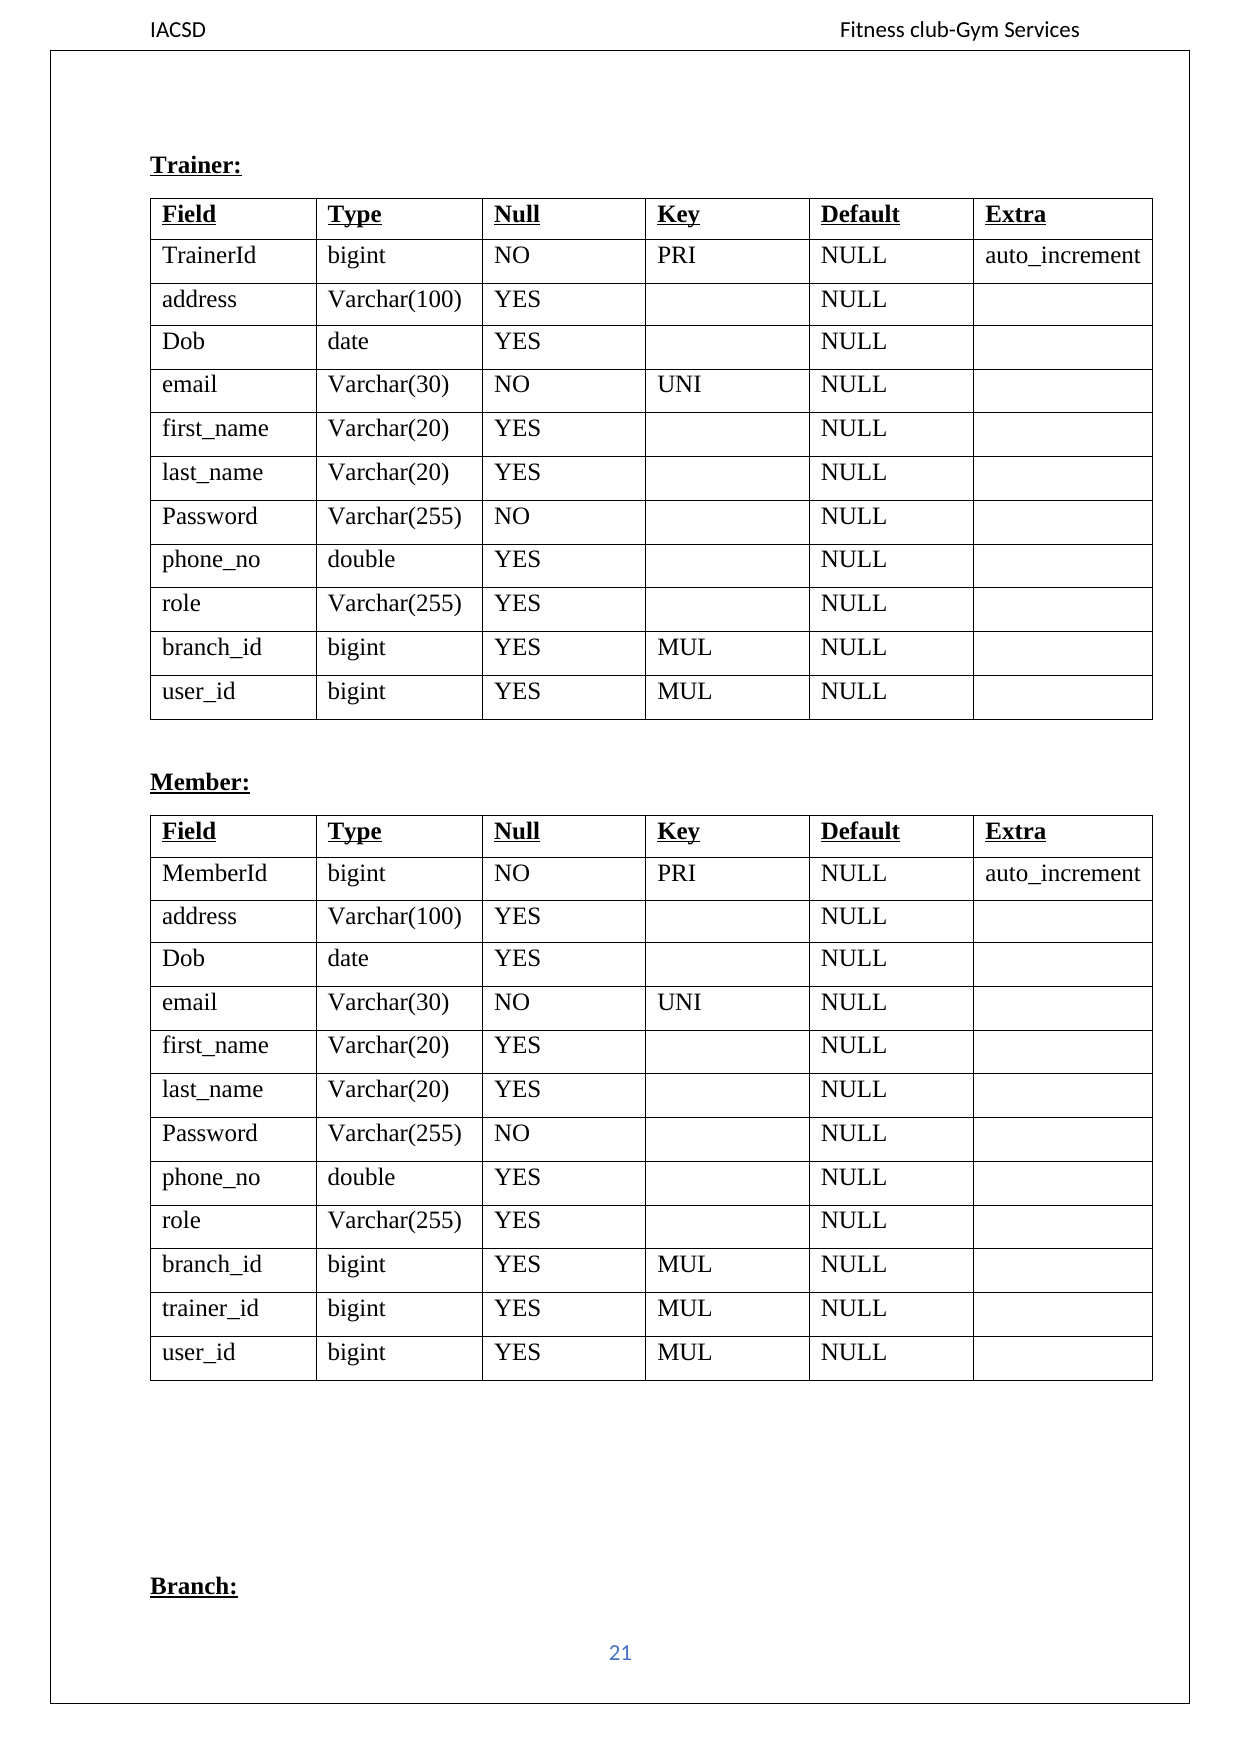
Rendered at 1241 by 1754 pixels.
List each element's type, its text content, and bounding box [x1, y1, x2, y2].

table_cell bigint [317, 240, 482, 283]
table_cell NULL [810, 413, 973, 456]
table_cell YES [483, 943, 645, 986]
table_cell [646, 284, 809, 325]
text Branch: [150, 1571, 1090, 1600]
table_cell NULL [810, 1206, 973, 1248]
table_cell address [151, 901, 316, 942]
table_cell trainer_id [151, 1293, 316, 1336]
table_cell [974, 588, 1152, 631]
table_cell YES [483, 457, 645, 500]
table_cell [974, 1293, 1152, 1336]
table_header Field [151, 816, 316, 857]
table_cell [974, 676, 1152, 718]
table_cell NULL [810, 1249, 973, 1292]
table_cell [646, 1074, 809, 1117]
table_cell NO [483, 501, 645, 543]
table_cell NULL [810, 858, 973, 900]
table_cell [974, 1249, 1152, 1292]
table_cell last_name [151, 1074, 316, 1117]
table_cell bigint [317, 858, 482, 900]
table_cell TrainerId [151, 240, 316, 283]
table_header Null [483, 816, 645, 857]
table_cell UNI [646, 370, 809, 412]
table_header Default [810, 816, 973, 857]
text Member: [150, 767, 1090, 796]
table_cell [646, 943, 809, 986]
table_cell MUL [646, 1293, 809, 1336]
table_cell NO [483, 370, 645, 412]
table_cell NULL [810, 1293, 973, 1336]
table_cell double [317, 545, 482, 587]
table_cell [974, 987, 1152, 1029]
table_cell [974, 326, 1152, 368]
table_header Extra [974, 199, 1152, 239]
table_cell NULL [810, 901, 973, 942]
table_cell NULL [810, 1074, 973, 1117]
table_cell NO [483, 240, 645, 283]
table_cell [646, 1031, 809, 1073]
table_cell Varchar(30) [317, 987, 482, 1029]
table_cell NULL [810, 1162, 973, 1204]
table_cell email [151, 987, 316, 1029]
table_cell [646, 545, 809, 587]
table_cell bigint [317, 1337, 482, 1379]
table_cell MemberId [151, 858, 316, 900]
table_cell MUL [646, 676, 809, 718]
table_cell PRI [646, 240, 809, 283]
table_cell [974, 413, 1152, 456]
table_cell NO [483, 858, 645, 900]
table_cell bigint [317, 676, 482, 718]
table_header Key [646, 199, 809, 239]
table_cell [974, 370, 1152, 412]
table_cell YES [483, 326, 645, 368]
table_cell branch_id [151, 632, 316, 675]
table_cell NULL [810, 501, 973, 543]
table_cell Varchar(20) [317, 457, 482, 500]
table_cell YES [483, 632, 645, 675]
table_cell YES [483, 1162, 645, 1204]
table_cell branch_id [151, 1249, 316, 1292]
table_cell Varchar(255) [317, 1206, 482, 1248]
table_cell NULL [810, 943, 973, 986]
table_cell PRI [646, 858, 809, 900]
table_cell NULL [810, 240, 973, 283]
table_cell bigint [317, 632, 482, 675]
table_cell user_id [151, 676, 316, 718]
table_cell NO [483, 987, 645, 1029]
table_cell NULL [810, 1118, 973, 1161]
table_cell Dob [151, 943, 316, 986]
table_cell [646, 501, 809, 543]
table_cell Varchar(255) [317, 501, 482, 543]
table_cell Varchar(100) [317, 901, 482, 942]
table_cell [646, 1118, 809, 1161]
table_cell double [317, 1162, 482, 1204]
table_cell NULL [810, 284, 973, 325]
table_cell [974, 1162, 1152, 1204]
table_cell MUL [646, 1249, 809, 1292]
table_cell [974, 545, 1152, 587]
table_cell [974, 943, 1152, 986]
table_cell YES [483, 1074, 645, 1117]
table_cell first_name [151, 1031, 316, 1073]
table_cell date [317, 943, 482, 986]
table_cell NULL [810, 545, 973, 587]
table_cell bigint [317, 1249, 482, 1292]
table_cell phone_no [151, 545, 316, 587]
table_cell NULL [810, 676, 973, 718]
table_cell [974, 1206, 1152, 1248]
table_cell NULL [810, 326, 973, 368]
table_cell [646, 901, 809, 942]
table_cell [646, 326, 809, 368]
table_cell [974, 1337, 1152, 1379]
table_cell NULL [810, 1031, 973, 1073]
table_cell [974, 284, 1152, 325]
table_cell first_name [151, 413, 316, 456]
table_cell Password [151, 1118, 316, 1161]
table_cell MUL [646, 1337, 809, 1379]
table_cell [974, 501, 1152, 543]
table_cell [646, 457, 809, 500]
table_cell user_id [151, 1337, 316, 1379]
table_cell email [151, 370, 316, 412]
table_cell Varchar(20) [317, 413, 482, 456]
table_header Field [151, 199, 316, 239]
table_cell Varchar(255) [317, 1118, 482, 1161]
table_cell NULL [810, 987, 973, 1029]
table_cell NULL [810, 1337, 973, 1379]
table_header Type [317, 199, 482, 239]
table_cell phone_no [151, 1162, 316, 1204]
table_cell YES [483, 588, 645, 631]
table_cell NO [483, 1118, 645, 1161]
table_cell auto_increment [974, 240, 1152, 283]
table_cell role [151, 1206, 316, 1248]
table_cell [646, 588, 809, 631]
table_header Type [317, 816, 482, 857]
table_cell date [317, 326, 482, 368]
table_cell Password [151, 501, 316, 543]
table_header Key [646, 816, 809, 857]
table_cell [646, 413, 809, 456]
table_cell MUL [646, 632, 809, 675]
table_cell Varchar(30) [317, 370, 482, 412]
table_cell last_name [151, 457, 316, 500]
table_cell [974, 457, 1152, 500]
table_cell YES [483, 284, 645, 325]
table_cell [974, 632, 1152, 675]
table_cell [974, 1031, 1152, 1073]
table_cell [646, 1206, 809, 1248]
table_cell NULL [810, 632, 973, 675]
table_cell role [151, 588, 316, 631]
table_cell UNI [646, 987, 809, 1029]
table_cell Varchar(100) [317, 284, 482, 325]
table_cell [646, 1162, 809, 1204]
table_cell YES [483, 1031, 645, 1073]
table_cell NULL [810, 370, 973, 412]
table_header Default [810, 199, 973, 239]
table_cell Varchar(20) [317, 1031, 482, 1073]
table_cell address [151, 284, 316, 325]
table_cell YES [483, 901, 645, 942]
table_cell [974, 901, 1152, 942]
table_cell Dob [151, 326, 316, 368]
table_cell auto_increment [974, 858, 1152, 900]
table_header Extra [974, 816, 1152, 857]
table_cell bigint [317, 1293, 482, 1336]
table_cell YES [483, 1249, 645, 1292]
table_cell YES [483, 1337, 645, 1379]
table_cell YES [483, 545, 645, 587]
text Trainer: [150, 150, 1090, 179]
table_cell YES [483, 1293, 645, 1336]
table_cell YES [483, 1206, 645, 1248]
table_cell [974, 1118, 1152, 1161]
table_cell Varchar(255) [317, 588, 482, 631]
table_cell [974, 1074, 1152, 1117]
table_cell NULL [810, 457, 973, 500]
table_cell Varchar(20) [317, 1074, 482, 1117]
table_cell NULL [810, 588, 973, 631]
table_cell YES [483, 413, 645, 456]
table_header Null [483, 199, 645, 239]
table_cell YES [483, 676, 645, 718]
